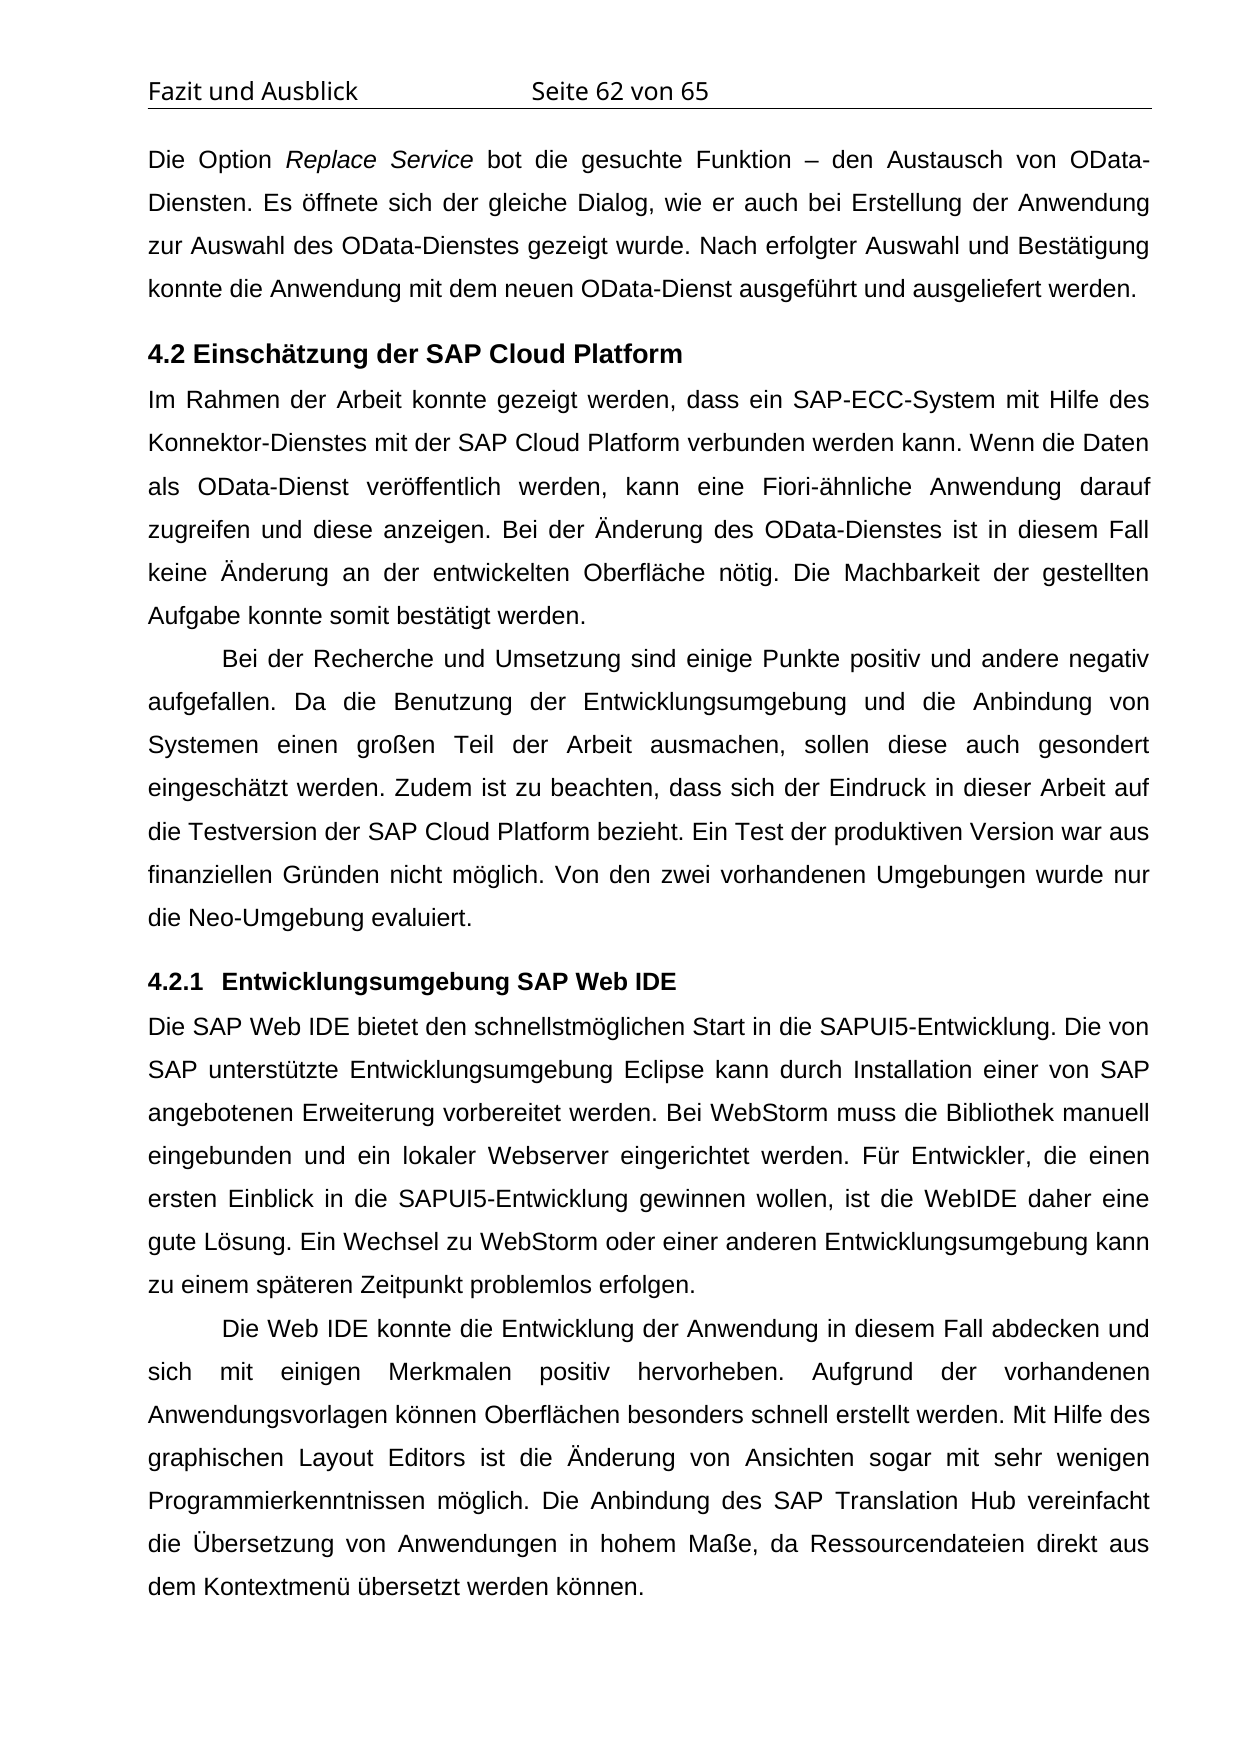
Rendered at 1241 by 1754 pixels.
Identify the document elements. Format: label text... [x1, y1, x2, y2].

text Im Rahmen der Arbeit konnte gezeigt werden, dass ein SAP-ECC-System mit Hilfe des Konnektor-Dienstes mit der SAP Cloud Platform verbunden werden kann. Wenn die Daten als OData-Dienst veröffentlich werden, kann eine Fiori-ähnliche Anwendung darauf zugreifen und diese anzeigen. Bei der Änderung des OData-Dienstes ist in diesem Fall keine Änderung an der entwickelten Oberfläche nötig. Die Machbarkeit der gestellten Aufgabe konnte somit bestätigt werden. [148, 385, 1152, 630]
text Die Web IDE konnte die Entwicklung der Anwendung in diesem Fall abdecken und sich mit einigen Merkmalen positiv hervorheben. Aufgrund der vorhandenen Anwendungsvorlagen können Oberflächen besonders schnell erstellt werden. Mit Hilfe des graphischen Layout Editors ist die Änderung von Ansichten sogar mit sehr wenigen Programmierkenntnissen möglich. Die Anbindung des SAP Translation Hub vereinfacht die Übersetzung von Anwendungen in hohem Maße, da Ressourcendateien direkt aus dem Kontextmenü übersetzt werden können. [148, 1313, 1152, 1601]
subtitle Einschätzung der SAP Cloud Platform [148, 338, 1152, 370]
text Die Option Replace Service bot die gesuchte Funktion – den Austausch von OData-Diensten. Es öffnete sich der gleiche Dialog, wie er auch bei Erstellung der Anwendung zur Auswahl des OData-Dienstes gezeigt wurde. Nach erfolgter Auswahl und Bestätigung konnte die Anwendung mit dem neuen OData-Dienst ausgeführt und ausgeliefert werden. [148, 145, 1152, 303]
text Bei der Recherche und Umsetzung sind einige Punkte positiv und andere negativ aufgefallen. Da die Benutzung der Entwicklungsumgebung und die Anbindung von Systemen einen großen Teil der Arbeit ausmachen, sollen diese auch gesondert eingeschätzt werden. Zudem ist zu beachten, dass sich der Eindruck in dieser Arbeit auf die Testversion der SAP Cloud Platform bezieht. Ein Test der produktiven Version war aus finanziellen Gründen nicht möglich. Von den zwei vorhandenen Umgebungen wurde nur die Neo-Umgebung evaluiert. [148, 644, 1152, 932]
subtitle Entwicklungsumgebung SAP Web IDE [148, 967, 1152, 996]
text Die SAP Web IDE bietet den schnellstmöglichen Start in die SAPUI5-Entwicklung. Die von SAP unterstützte Entwicklungsumgebung Eclipse kann durch Installation einer von SAP angebotenen Erweiterung vorbereitet werden. Bei WebStorm muss die Bibliothek manuell eingebunden und ein lokaler Webserver eingerichtet werden. Für Entwickler, die einen ersten Einblick in die SAPUI5-Entwicklung gewinnen wollen, ist die WebIDE daher eine gute Lösung. Ein Wechsel zu WebStorm oder einer anderen Entwicklungsumgebung kann zu einem späteren Zeitpunkt problemlos erfolgen. [148, 1012, 1152, 1299]
